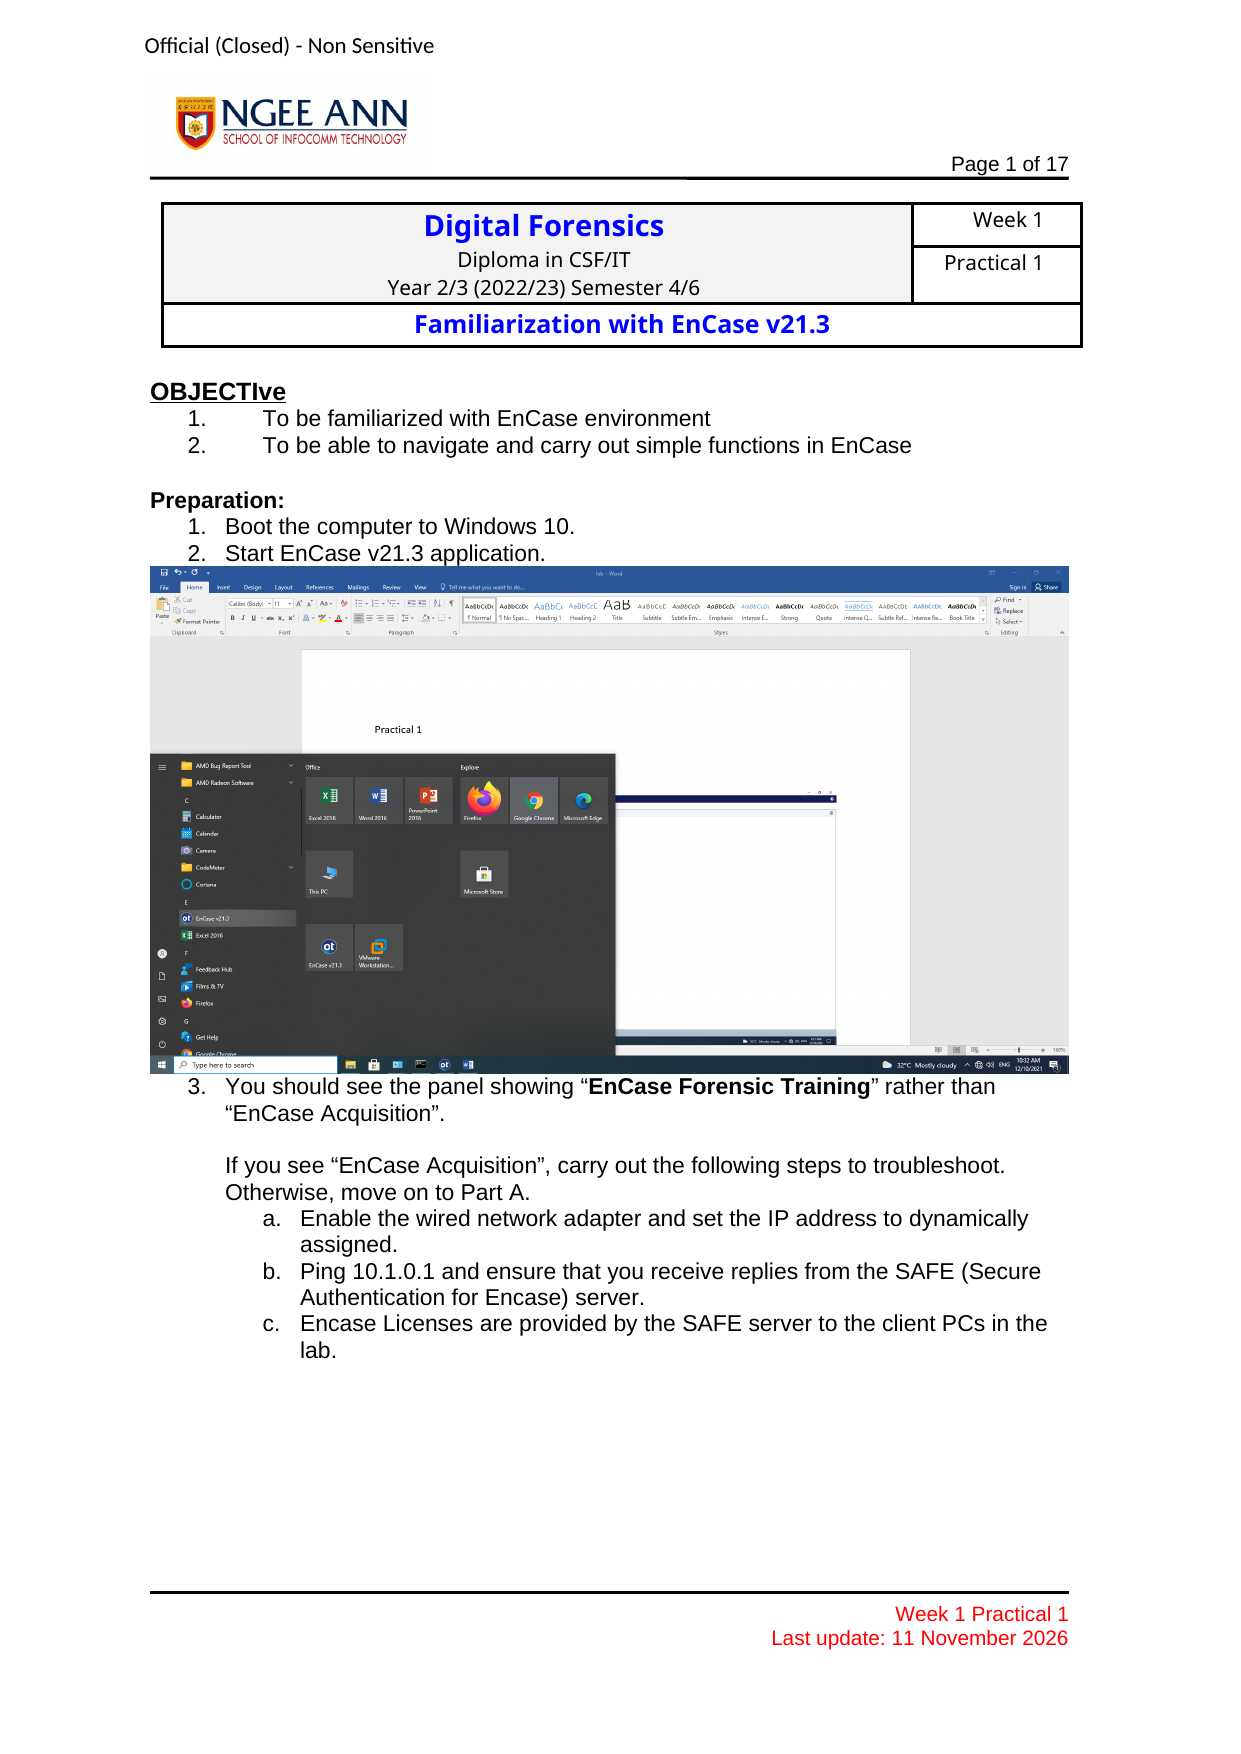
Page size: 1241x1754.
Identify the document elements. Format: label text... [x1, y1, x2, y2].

table_cell Familiarization with EnCase v21.3 [164, 305, 1080, 345]
list You should see the panel showing “EnCase Forensic Training” rather than “EnCase Acquisition”. [187, 1074, 1068, 1126]
table_header Digital Forensics Diploma in CSF/IT Year 2/3 (2022/23) Semester 4/6 [164, 205, 911, 302]
list Boot the computer to Windows 10. [187, 513, 1068, 539]
list Encase Licenses are provided by the SAFE server to the client PCs in the lab. [262, 1310, 1068, 1363]
text OBJECTIve [150, 377, 1068, 405]
picture [150, 566, 1069, 1074]
list To be able to navigate and carry out simple functions in EnCase [187, 432, 1068, 458]
table_header Week 1 [914, 205, 1080, 245]
table_cell Practical 1 [914, 248, 1080, 302]
text Preparation: [150, 487, 1068, 513]
list Enable the wired network adapter and set the IP address to dynamically assigned. [262, 1205, 1068, 1258]
list To be familiarized with EnCase environment [187, 405, 1068, 432]
list If you see “EnCase Acquisition”, carry out the following steps to troubleshoot. Otherwise, move on to Part A. [225, 1152, 1068, 1205]
picture [150, 75, 432, 172]
list Start EnCase v21.3 application. [187, 539, 1068, 566]
list Ping 10.1.0.1 and ensure that you receive replies from the SAFE (Secure Authentication for Encase) server. [262, 1258, 1068, 1310]
